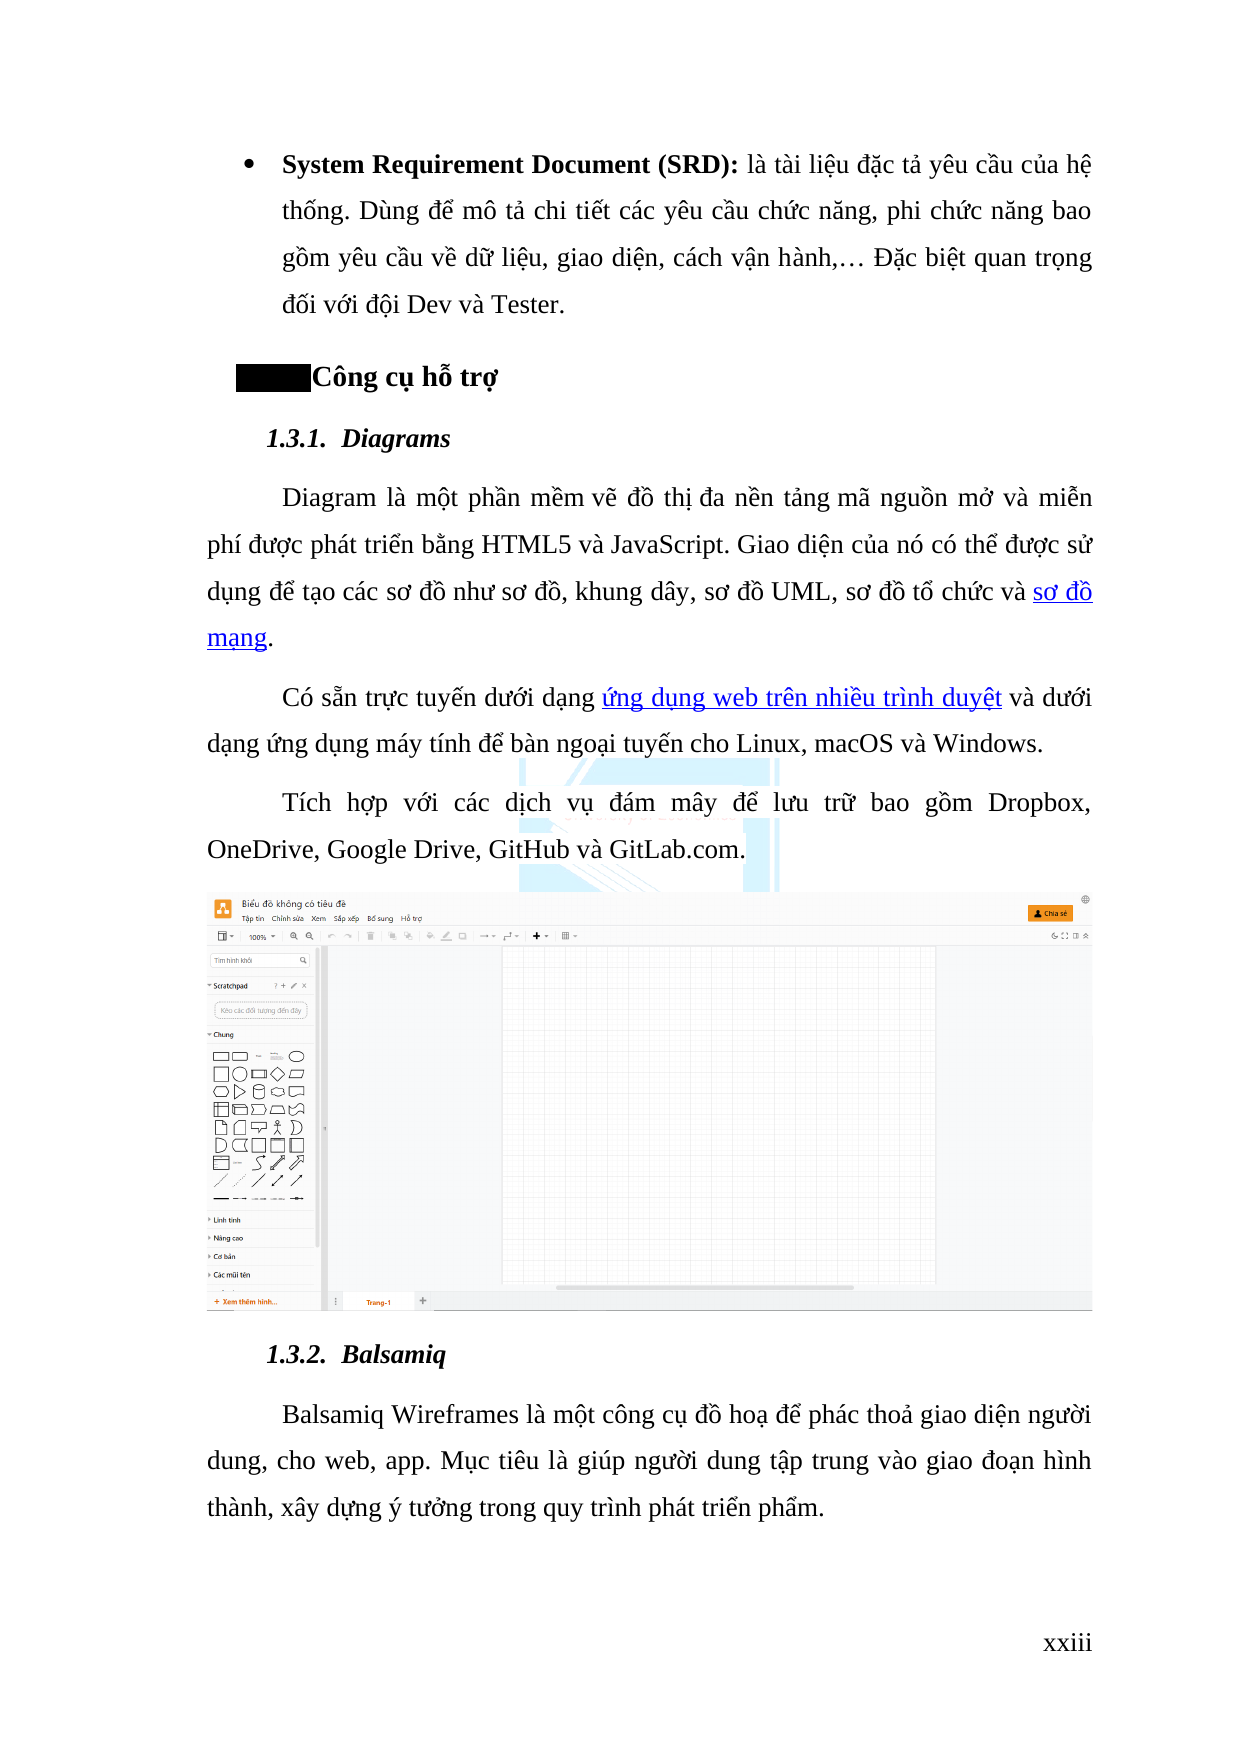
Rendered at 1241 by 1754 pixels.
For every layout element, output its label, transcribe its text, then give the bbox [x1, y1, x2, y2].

text Diagram là một phần mềm vẽ đồ thị đa nền tảng mã nguồn mở và miễn phí được phát triển bằng HTML5 và JavaScript. Giao diện của nó có thể được sử dụng để tạo các sơ đồ như sơ đồ, khung dây, sơ đồ UML, sơ đồ tổ chức và sơ đồ mạng. [207, 559, 1092, 653]
picture [206, 892, 1093, 1311]
text Diagram là một phần mềm vẽ đồ thị đa nền tảng mã nguồn mở và miễn phí được phát triển bằng HTML5 và JavaScript. Giao diện của nó có thể được sử dụng để tạo các sơ đồ như sơ đồ, khung dây, sơ đồ UML, sơ đồ tổ chức và sơ đồ mạng. [207, 481, 1092, 528]
subtitle Balsamiq [266, 1338, 1092, 1370]
list System Requirement Document (SRD): là tài liệu đặc tả yêu cầu của hệ thống. Dùng để mô tả chi tiết các yêu cầu chức năng, phi chức năng bao gồm yêu cầu về dữ liệu, giao diện, cách vận hành,… Đặc biệt quan trọng đối với đội Dev và Tester. [244, 148, 1092, 319]
text Balsamiq Wireframes là một công cụ đồ hoạ để phác thoả giao diện người dung, cho web, app. Mục tiêu là giúp người dung tập trung vào giao đoạn hình thành, xây dựng ý tưởng trong quy trình phát triển phẩm. [207, 1398, 1092, 1522]
subtitle Công cụ hỗ trợ [236, 359, 1092, 393]
text Có sẵn trực tuyến dưới dạng ứng dụng web trên nhiều trình duyệt và dưới dạng ứng dụng máy tính để bàn ngoại tuyến cho Linux, macOS và Windows. [207, 681, 1092, 758]
text Tích hợp với các dịch vụ đám mây để lưu trữ bao gồm Dropbox, OneDrive, Google Drive, GitHub và GitLab.com. [207, 786, 1092, 864]
subtitle Diagrams [266, 422, 1092, 453]
